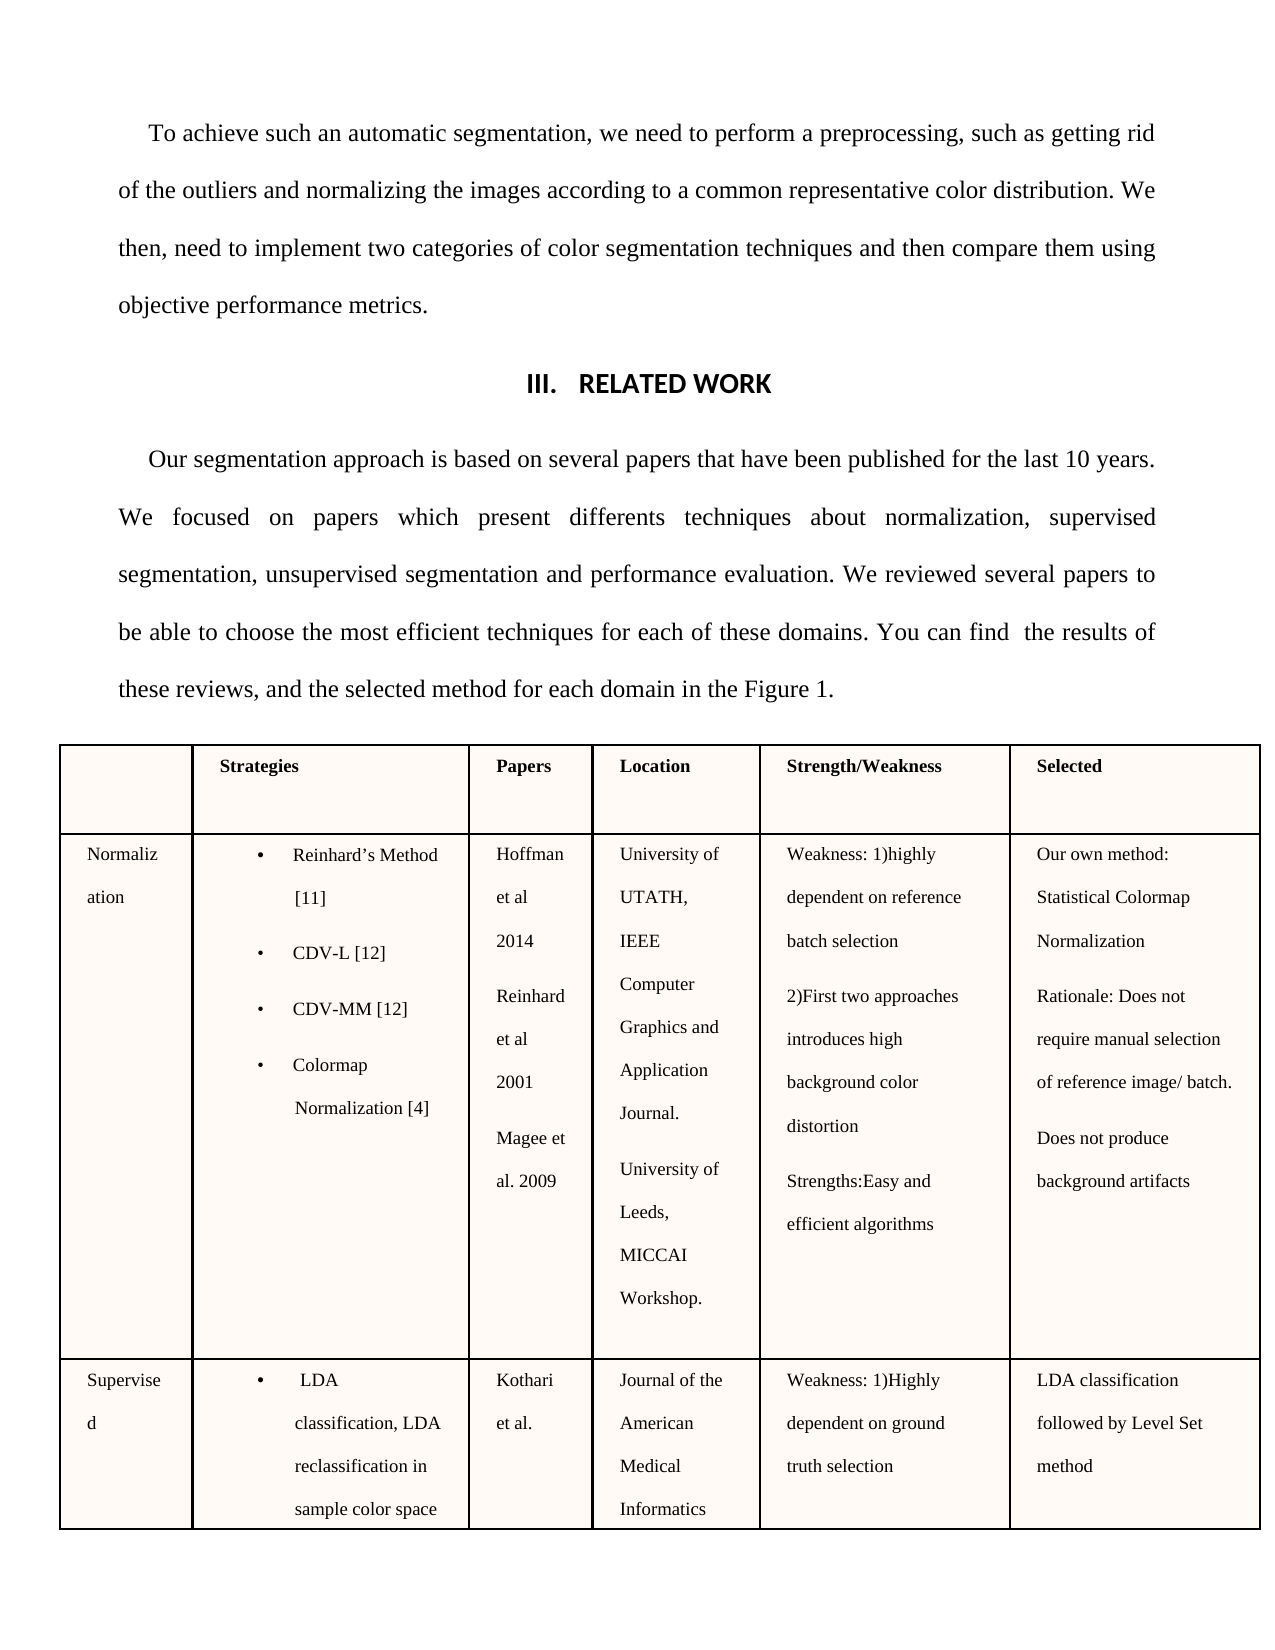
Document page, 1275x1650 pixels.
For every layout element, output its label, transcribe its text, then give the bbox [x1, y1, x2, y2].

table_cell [761, 1360, 1009, 1528]
table_header Papers [470, 746, 591, 833]
table_header Selected [1011, 746, 1259, 833]
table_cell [470, 1360, 591, 1528]
table_cell Normalization [61, 835, 191, 1358]
table_header [61, 746, 191, 833]
table_header Strategies [194, 746, 468, 833]
table_cell Weakness: 1)highly dependent on reference batch selection 2)First two approaches introduces high background color distortion Strengths:Easy and efficient algorithms [761, 835, 1009, 1358]
table_cell University of UTATH, IEEE Computer Graphics and Application Journal. University of Leeds, MICCAI Workshop. [594, 835, 759, 1358]
text To achieve such an automatic segmentation, we need to perform a preprocessing, such as getting rid of the outliers and normalizing the images according to a common representative color distribution. We then, need to implement two categories of color segmentation techniques and then compare them using objective performance metrics. [118, 118, 1157, 319]
table_cell Our own method: Statistical Colormap Normalization Rationale: Does not require manual selection of reference image/ batch. Does not produce background artifacts [1011, 835, 1259, 1358]
subtitle RELATED WORK [118, 365, 1157, 400]
table_header Location [594, 746, 759, 833]
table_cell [594, 1360, 759, 1528]
text Our segmentation approach is based on several papers that have been published for the last 10 years. We focused on papers which present differents techniques about normalization, supervised segmentation, unsupervised segmentation and performance evaluation. We reviewed several papers to be able to choose the most efficient techniques for each of these domains. You can find the results of these reviews, and the selected method for each domain in the Figure 1. [118, 444, 1157, 703]
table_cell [194, 1360, 468, 1528]
table_cell Hoffman et al 2014 Reinhard et al 2001 Magee et al. 2009 [470, 835, 591, 1358]
table_cell • Reinhard’s Method [11] • CDV-L [12] • CDV-MM [12] • Colormap Normalization [4] [194, 835, 468, 1358]
table_header Strength/Weakness [761, 746, 1009, 833]
table_cell Supervised [61, 1360, 191, 1528]
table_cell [1011, 1360, 1259, 1528]
